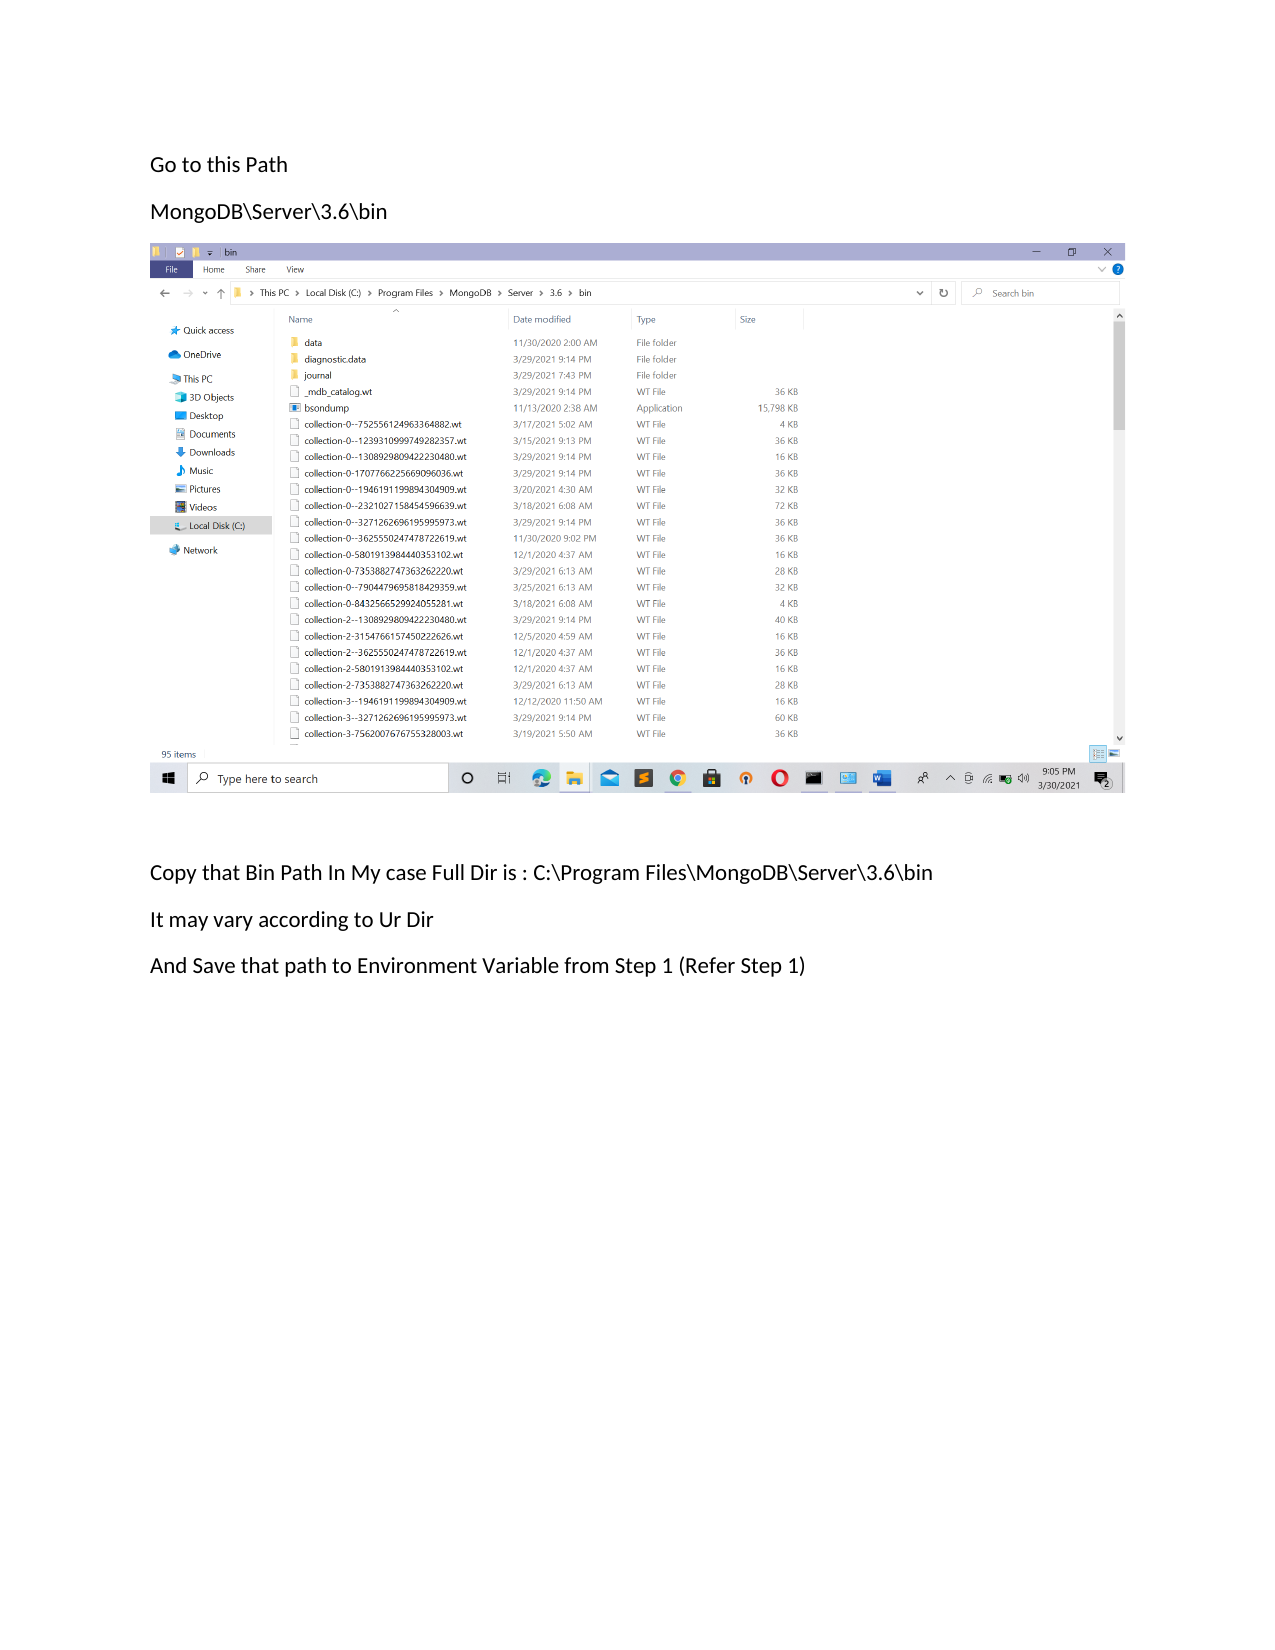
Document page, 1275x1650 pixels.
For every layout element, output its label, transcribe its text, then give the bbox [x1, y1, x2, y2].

text Go to this Path [150, 150, 1125, 178]
text And Save that path to Environment Variable from Step 1 (Refer Step 1) [150, 952, 1125, 980]
text MongoDB\Server\3.6\bin [150, 197, 1125, 225]
picture [150, 243, 1125, 793]
text Copy that Bin Path In My case Full Dir is : C:\Program Files\MongoDB\Server\3.6\bin [150, 858, 1125, 886]
text It may vary according to Ur Dir [150, 905, 1125, 933]
